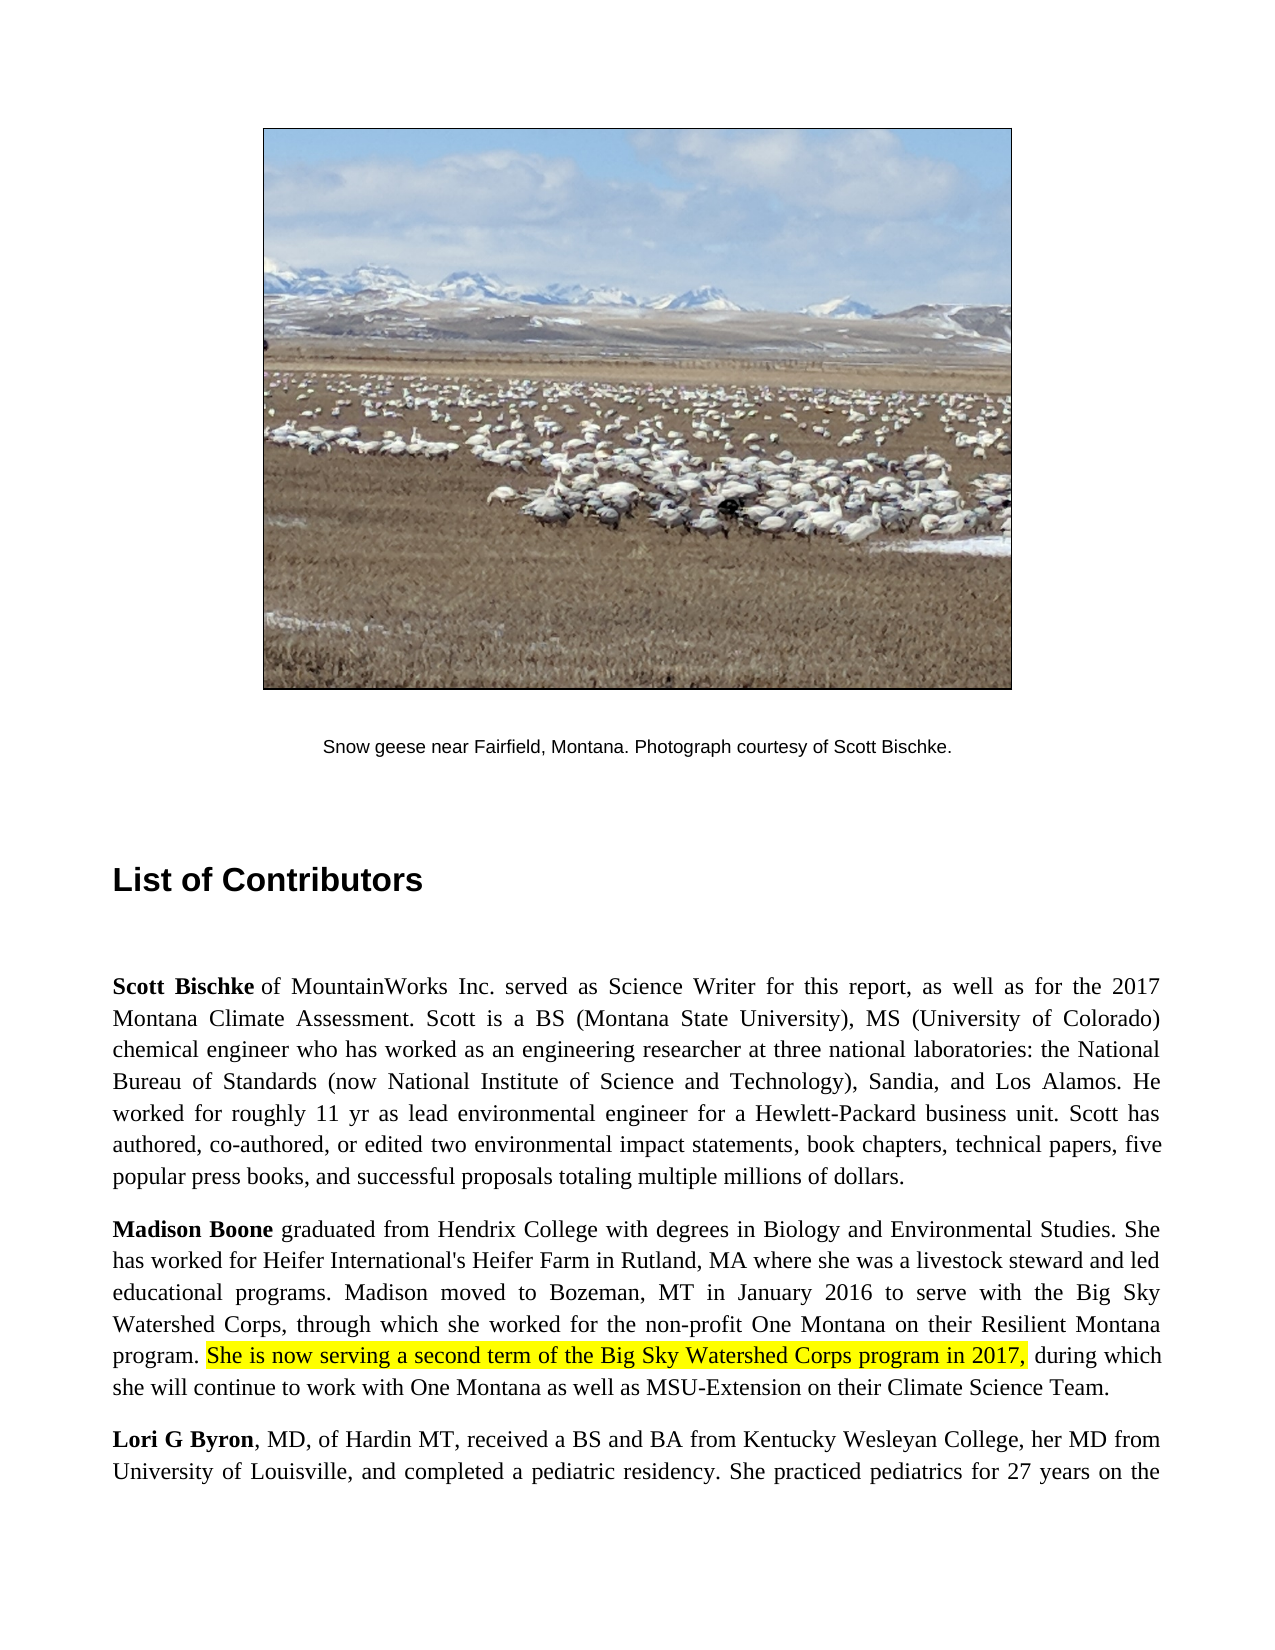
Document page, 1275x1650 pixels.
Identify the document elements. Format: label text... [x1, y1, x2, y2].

text Scott Bischke of MountainWorks Inc. served as Science Writer for this report, as well as for the 2017 Montana Climate Assessment. Scott is a BS (Montana State University), MS (University of Colorado) chemical engineer who has worked as an engineering researcher at three national laboratories: the National Bureau of Standards (now National Institute of Science and Technology), Sandia, and Los Alamos. He worked for roughly 11 yr as lead environmental engineer for a Hewlett-Packard business unit. Scott has authored, co-authored, or edited two environmental impact statements, book chapters, technical papers, five popular press books, and successful proposals totaling multiple millions of dollars. [112, 972, 1162, 1190]
text Snow geese near Fairfield, Montana. Photograph courtesy of Scott Bischke. [112, 736, 1162, 758]
text Madison Boone graduated from Hendrix College with degrees in Biology and Environmental Studies. She has worked for Heifer International's Heifer Farm in Rutland, MA where she was a livestock steward and led educational programs. Madison moved to Bozeman, MT in January 2016 to serve with the Big Sky Watershed Corps, through which she worked for the non-profit One Montana on their Resilient Montana program. She is now serving a second term of the Big Sky Watershed Corps program in 2017, during which she will continue to work with One Montana as well as MSU-Extension on their Climate Science Team. [112, 1215, 1162, 1401]
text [112, 1426, 1162, 1485]
subtitle List of Contributors [112, 860, 1162, 899]
picture [264, 129, 1011, 688]
